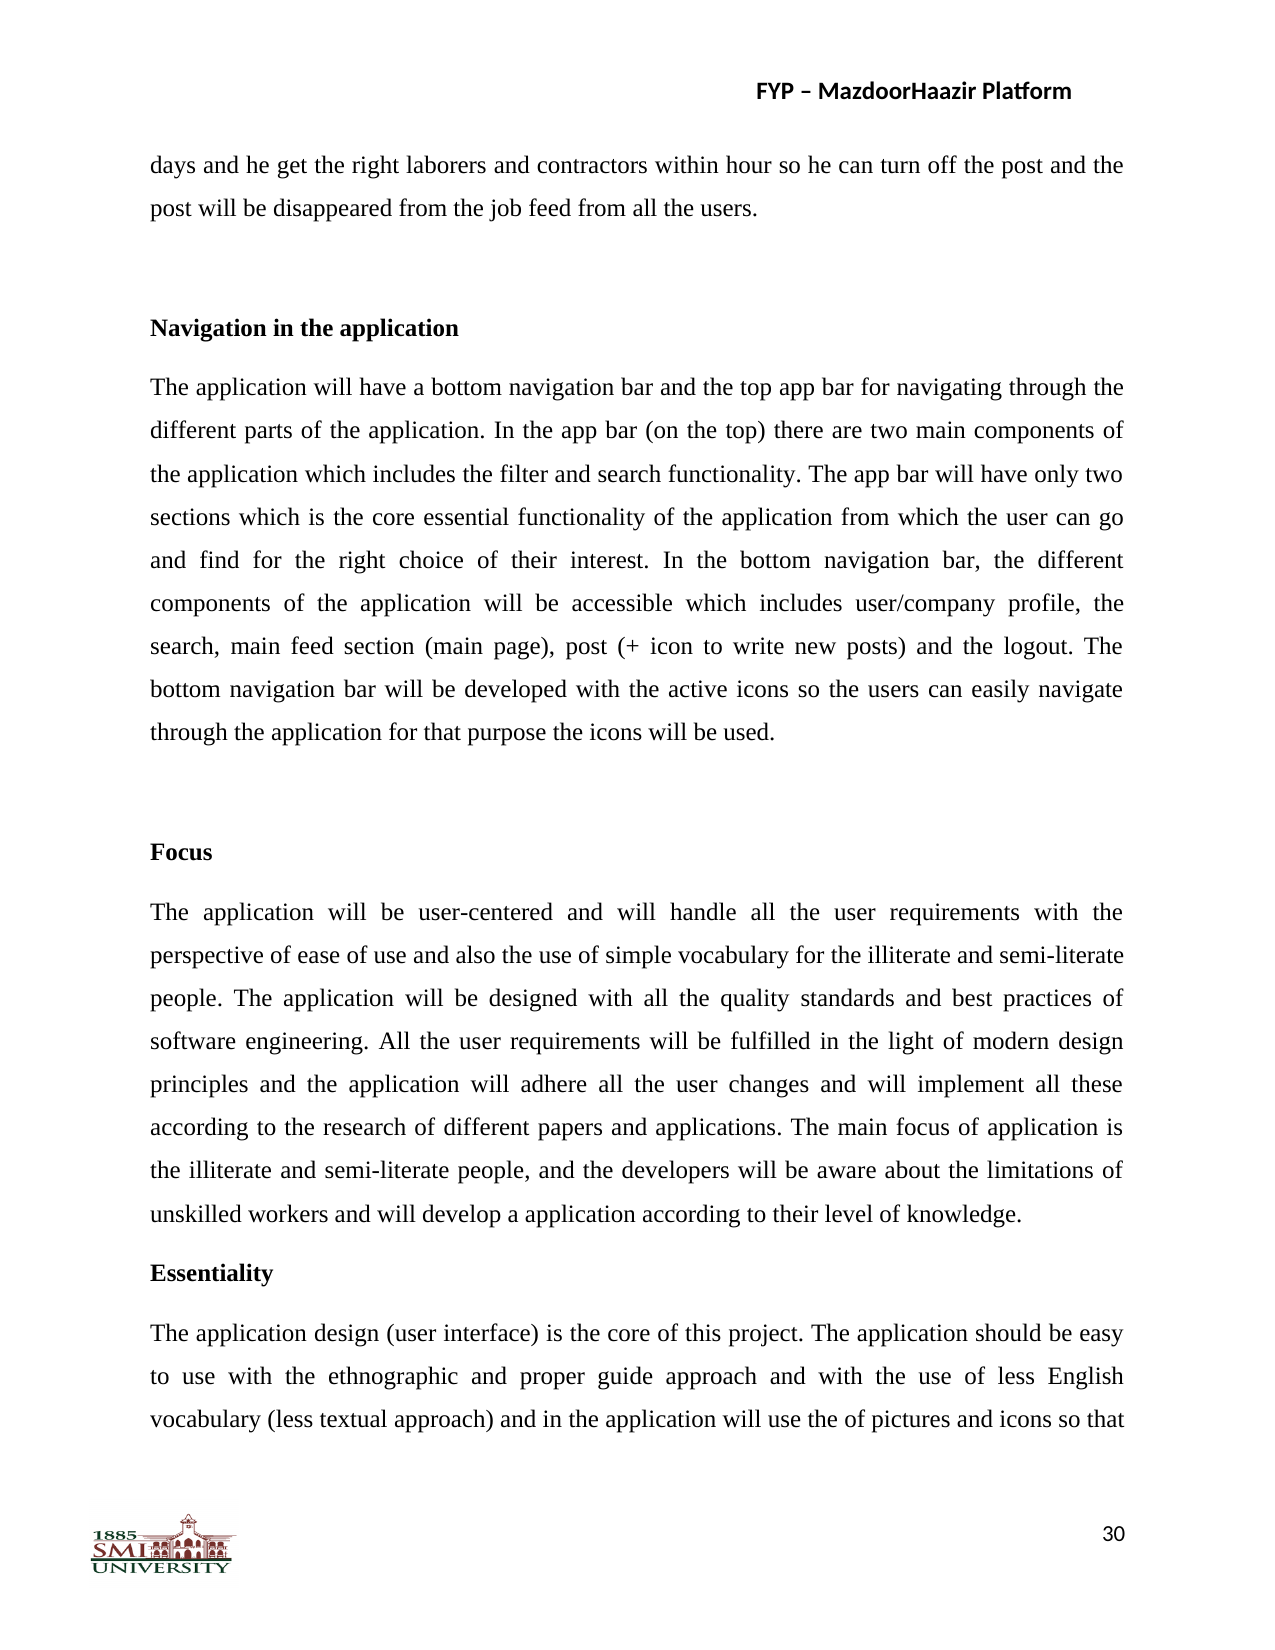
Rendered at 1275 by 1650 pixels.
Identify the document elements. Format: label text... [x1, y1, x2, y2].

text The application will be user-centered and will handle all the user requirements with the perspective of ease of use and also the use of simple vocabulary for the illiterate and semi-literate people. The application will be designed with all the quality standards and best practices of software engineering. All the user requirements will be fulfilled in the light of modern design principles and the application will adhere all the user changes and will implement all these according to the research of different papers and applications. The main focus of application is the illiterate and semi-literate people, and the developers will be aware about the limitations of unskilled workers and will develop a application according to their level of knowledge. [150, 897, 1125, 1227]
text Focus [150, 837, 1125, 866]
text The application will have a bottom navigation bar and the top app bar for navigating through the different parts of the application. In the app bar (on the top) there are two main components of the application which includes the filter and search functionality. The app bar will have only two sections which is the core essential functionality of the application from which the user can go and find for the right choice of their interest. In the bottom navigation bar, the different components of the application will be accessible which includes user/company profile, the search, main feed section (main page), post (+ icon to write new posts) and the logout. The bottom navigation bar will be developed with the active icons so the users can easily navigate through the application for that purpose the icons will be used. [150, 372, 1125, 746]
picture [89, 1498, 239, 1588]
text Navigation in the application [150, 313, 1125, 341]
text Essentiality [150, 1258, 1125, 1287]
